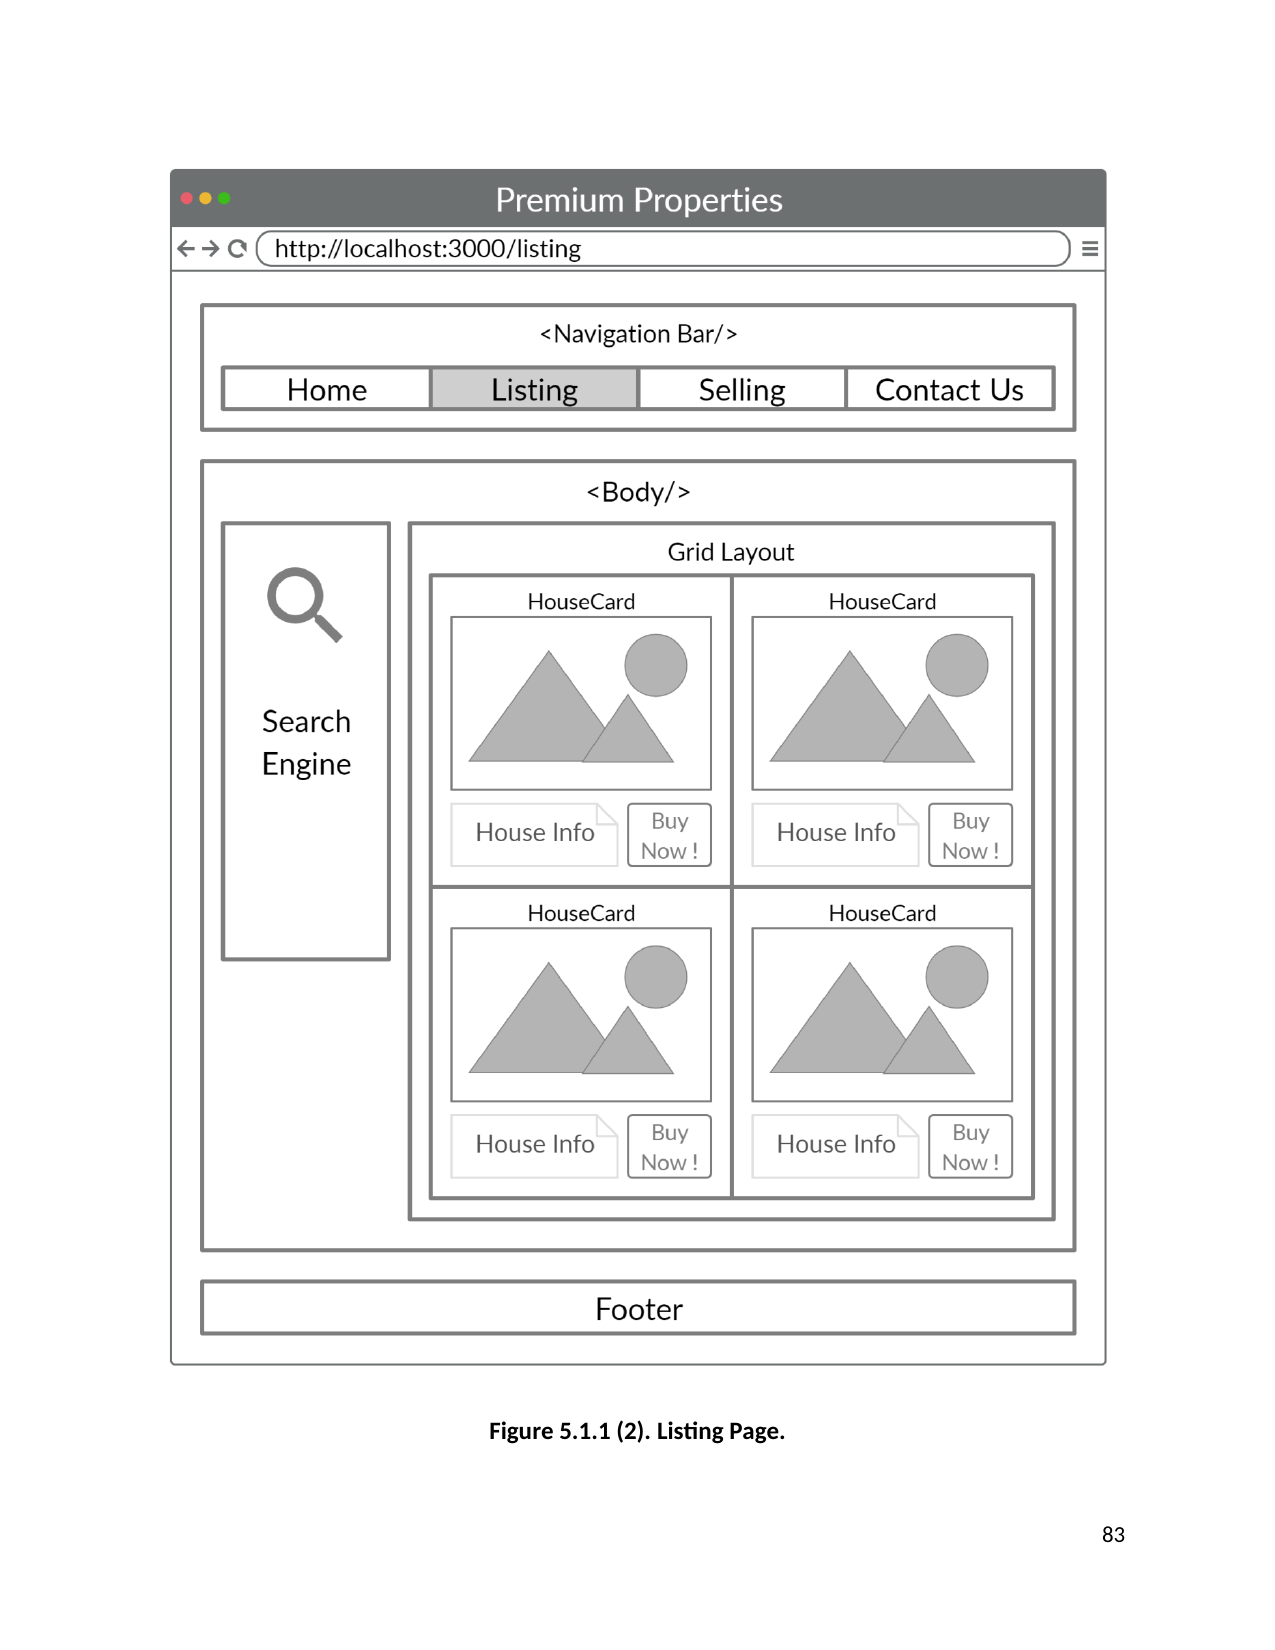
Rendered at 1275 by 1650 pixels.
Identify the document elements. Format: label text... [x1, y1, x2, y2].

text Figure 5.1.1 (2). Listing Page. [150, 1415, 1125, 1445]
picture [150, 150, 1125, 1385]
